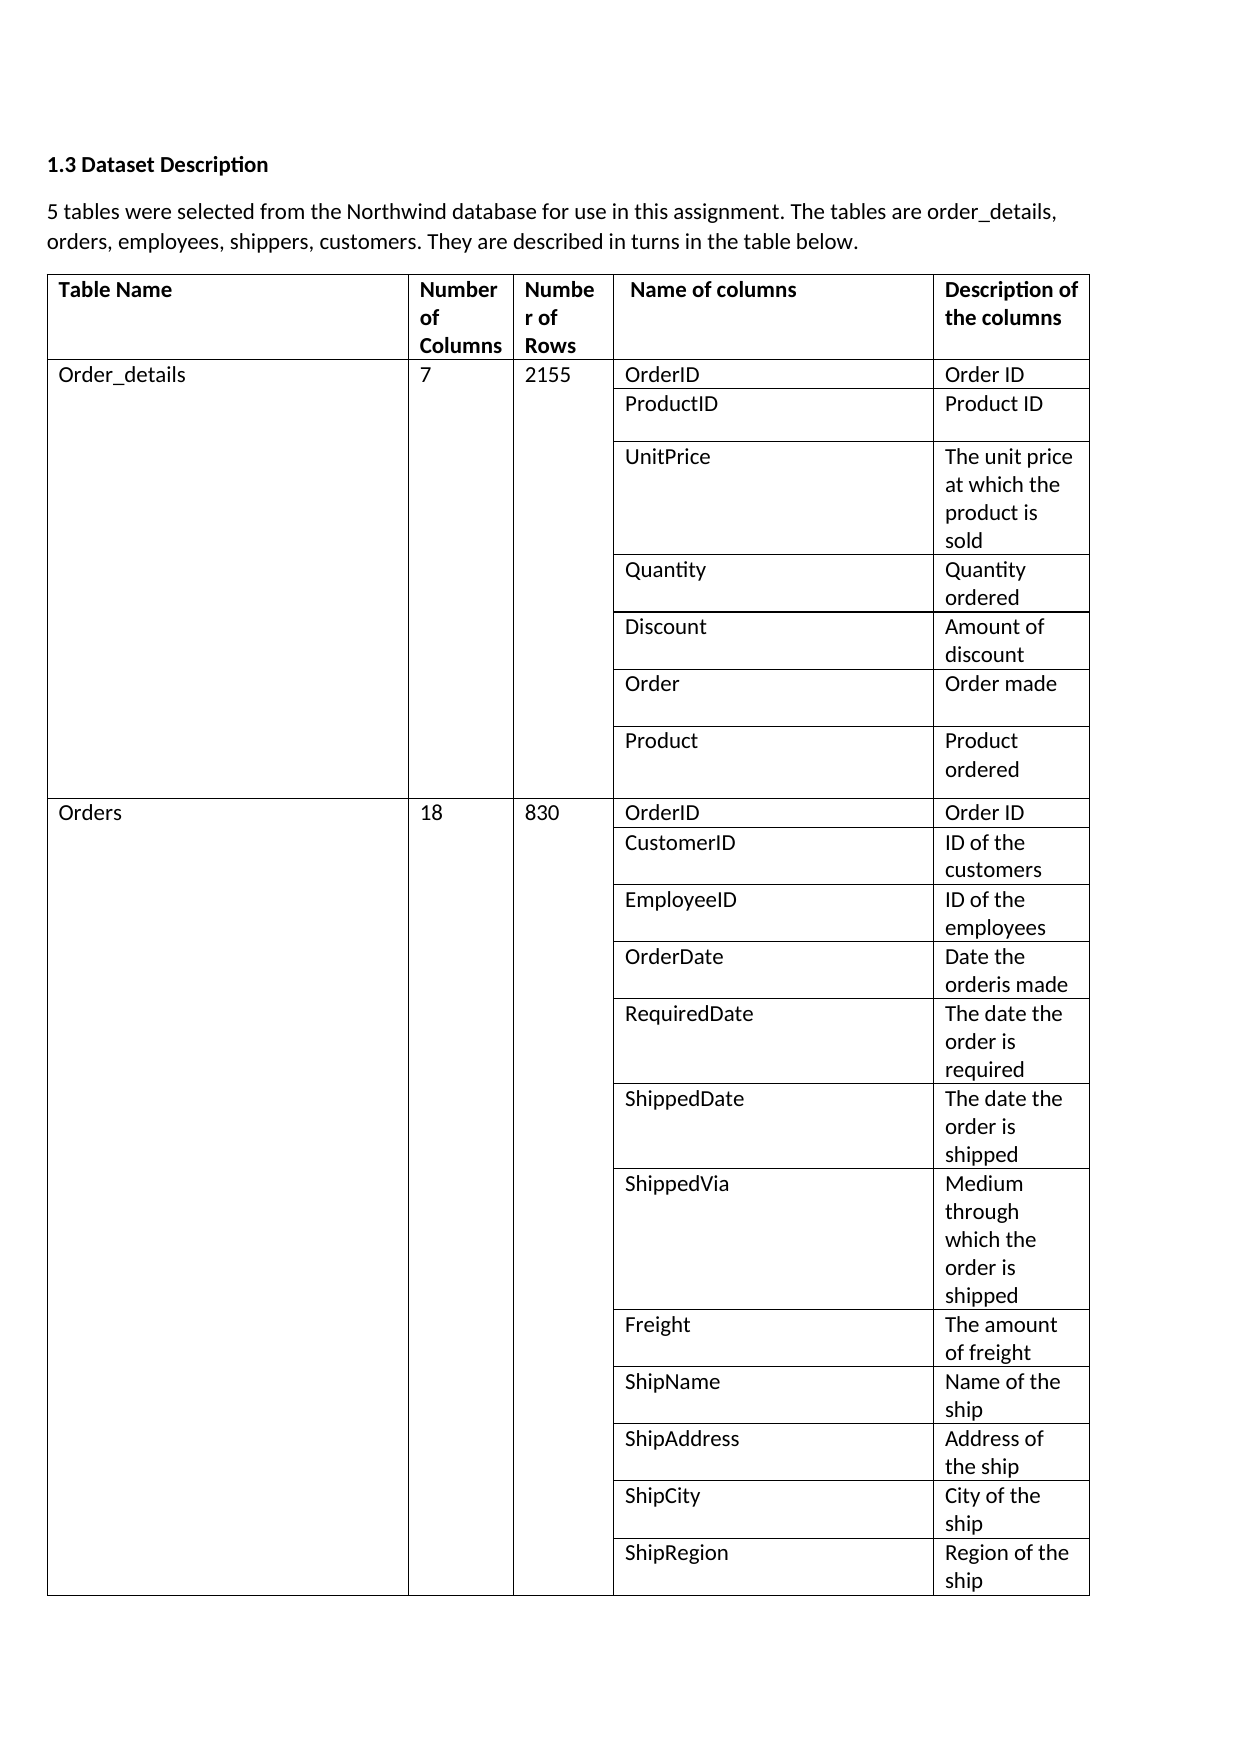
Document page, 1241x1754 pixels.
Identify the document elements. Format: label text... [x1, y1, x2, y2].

table_cell The unit price at which the product is sold [934, 442, 1089, 554]
table_cell Order ID [934, 360, 1089, 388]
table_header Number of Rows [514, 275, 613, 359]
table_cell Orders [48, 799, 408, 1594]
table_cell OrderDate [614, 942, 933, 998]
table_cell Medium through which the order is shipped [934, 1169, 1089, 1309]
table_cell OrderID [614, 360, 933, 388]
table_cell Discount [614, 613, 933, 668]
table_cell The date the order is shipped [934, 1084, 1089, 1168]
table_cell OrderID [614, 799, 933, 827]
table_cell Quantity ordered [934, 555, 1089, 611]
table_cell Quantity [614, 555, 933, 611]
table_cell 830 [514, 799, 613, 1594]
table_cell 7 [409, 360, 513, 797]
table_cell EmployeeID [614, 885, 933, 941]
table_cell ProductID [614, 389, 933, 441]
table_cell Freight [614, 1310, 933, 1366]
table_cell Order ID [934, 799, 1089, 827]
table_cell Address of the ship [934, 1424, 1089, 1480]
table_cell ID of the customers [934, 828, 1089, 884]
table_header Number of Columns [409, 275, 513, 359]
table_cell ShippedDate [614, 1084, 933, 1168]
table_cell 2155 [514, 360, 613, 797]
table_cell RequiredDate [614, 999, 933, 1083]
table_cell ShippedVia [614, 1169, 933, 1309]
table_cell UnitPrice [614, 442, 933, 554]
table_cell Date the orderis made [934, 942, 1089, 998]
table_cell Order [614, 670, 933, 726]
table_cell CustomerID [614, 828, 933, 884]
text 1.3 Dataset Description [47, 150, 1090, 178]
text 5 tables were selected from the Northwind database for use in this assignment. The tables are order_details, orders, employees, shippers, customers. They are described in turns in the table below. [47, 197, 1090, 255]
table_cell Amount of discount [934, 613, 1089, 668]
table_cell ShipCity [614, 1481, 933, 1537]
table_cell ShipName [614, 1367, 933, 1423]
table_cell Order made [934, 670, 1089, 726]
table_cell ShipRegion [614, 1539, 933, 1594]
table_cell ID of the employees [934, 885, 1089, 941]
table_cell The date the order is required [934, 999, 1089, 1083]
table_cell Product ID [934, 389, 1089, 441]
table_header Table Name [48, 275, 408, 359]
table_header Name of columns [614, 275, 933, 359]
table_cell Product [614, 727, 933, 797]
table_cell Product ordered [934, 727, 1089, 797]
table_cell Region of the ship [934, 1539, 1089, 1594]
table_cell Name of the ship [934, 1367, 1089, 1423]
table_cell ShipAddress [614, 1424, 933, 1480]
table_cell 18 [409, 799, 513, 1594]
table_cell City of the ship [934, 1481, 1089, 1537]
table_header Description of the columns [934, 275, 1089, 359]
table_cell Order_details [48, 360, 408, 797]
table_cell The amount of freight [934, 1310, 1089, 1366]
